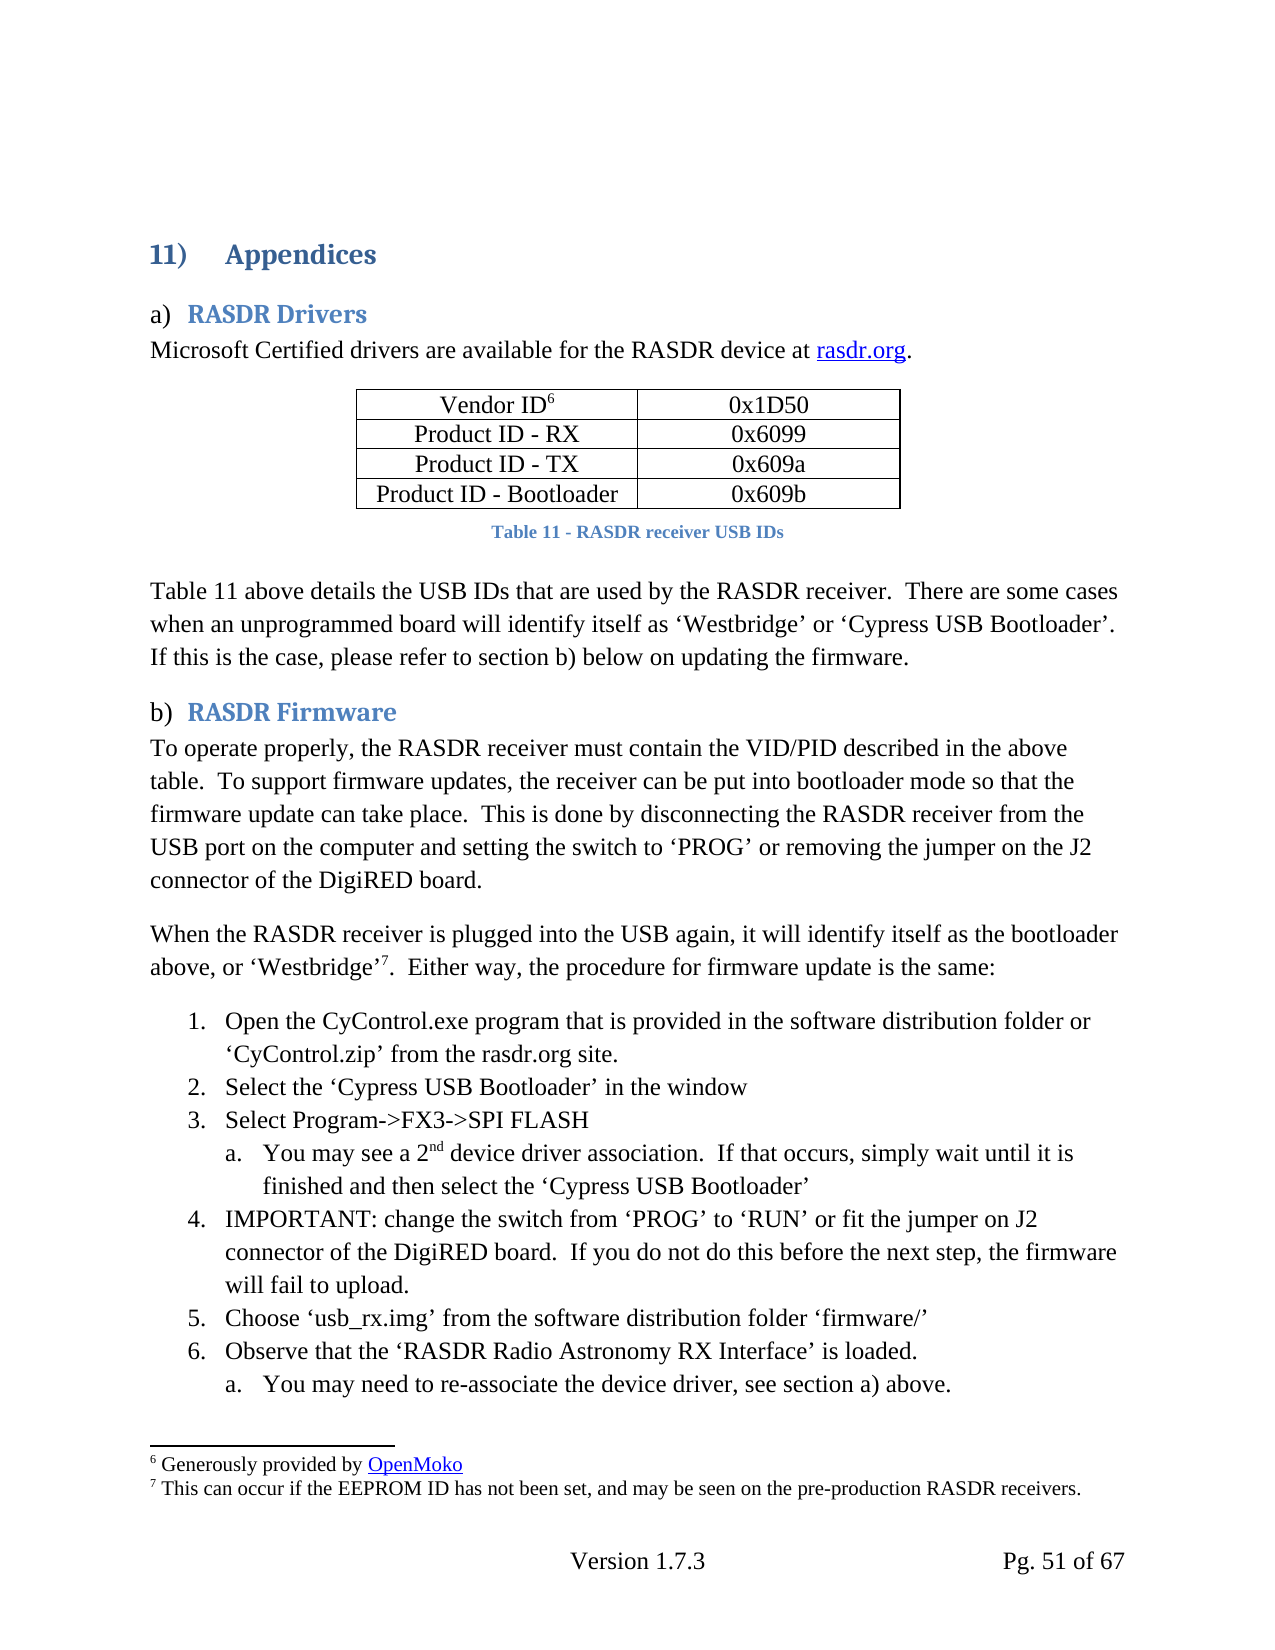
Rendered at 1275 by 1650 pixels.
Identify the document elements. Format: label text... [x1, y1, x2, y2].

table_cell 0x609b [638, 479, 899, 508]
list Observe that the ‘RASDR Radio Astronomy RX Interface’ is loaded. [187, 1336, 1125, 1365]
table_cell 0x6099 [638, 420, 899, 448]
subtitle Appendices [150, 238, 1125, 272]
text Table 11 above details the USB IDs that are used by the RASDR receiver. There are some cases when an unprogrammed board will identify itself as ‘Westbridge’ or ‘Cypress USB Bootloader’. If this is the case, please refer to section b) below on updating the firmware. [150, 576, 1125, 671]
text To operate properly, the RASDR receiver must contain the VID/PID described in the above table. To support firmware updates, the receiver can be put into bootloader mode so that the firmware update can take place. This is done by disconnecting the RASDR receiver from the USB port on the computer and setting the switch to ‘PROG’ or removing the jumper on the J2 connector of the DigiRED board. [150, 733, 1125, 894]
text Microsoft Certified drivers are available for the RASDR device at rasdr.org. [150, 335, 1125, 363]
table_cell Product ID - TX [357, 449, 637, 478]
table_cell Product ID - Bootloader [357, 479, 637, 508]
text When the RASDR receiver is plugged into the USB again, it will identify itself as the bootloader above, or ‘Westbridge’. Either way, the procedure for firmware update is the same: [150, 919, 1125, 981]
list You may see a 2nd device driver association. If that occurs, simply wait until it is finished and then select the ‘Cypress USB Bootloader’ [225, 1138, 1125, 1200]
table_header Vendor ID [357, 390, 637, 418]
list Choose ‘usb_rx.img’ from the software distribution folder ‘firmware/’ [187, 1303, 1125, 1332]
table_cell Product ID - RX [357, 420, 637, 448]
list You may need to re-associate the device driver, see section a) above. [225, 1369, 1125, 1398]
table_header 0x1D50 [638, 390, 899, 418]
table_cell 0x609a [638, 449, 899, 478]
list Select Program->FX3->SPI FLASH [187, 1105, 1125, 1134]
subtitle RASDR Drivers [150, 298, 1125, 330]
list Select the ‘Cypress USB Bootloader’ in the window [187, 1072, 1125, 1101]
list Open the CyControl.exe program that is provided in the software distribution folder or ‘CyControl.zip’ from the rasdr.org site. [187, 1006, 1125, 1068]
list IMPORTANT: change the switch from ‘PROG’ to ‘RUN’ or fit the jumper on J2 connector of the DigiRED board. If you do not do this before the next step, the firmware will fail to upload. [187, 1204, 1125, 1299]
subtitle RASDR Firmware [150, 696, 1125, 728]
